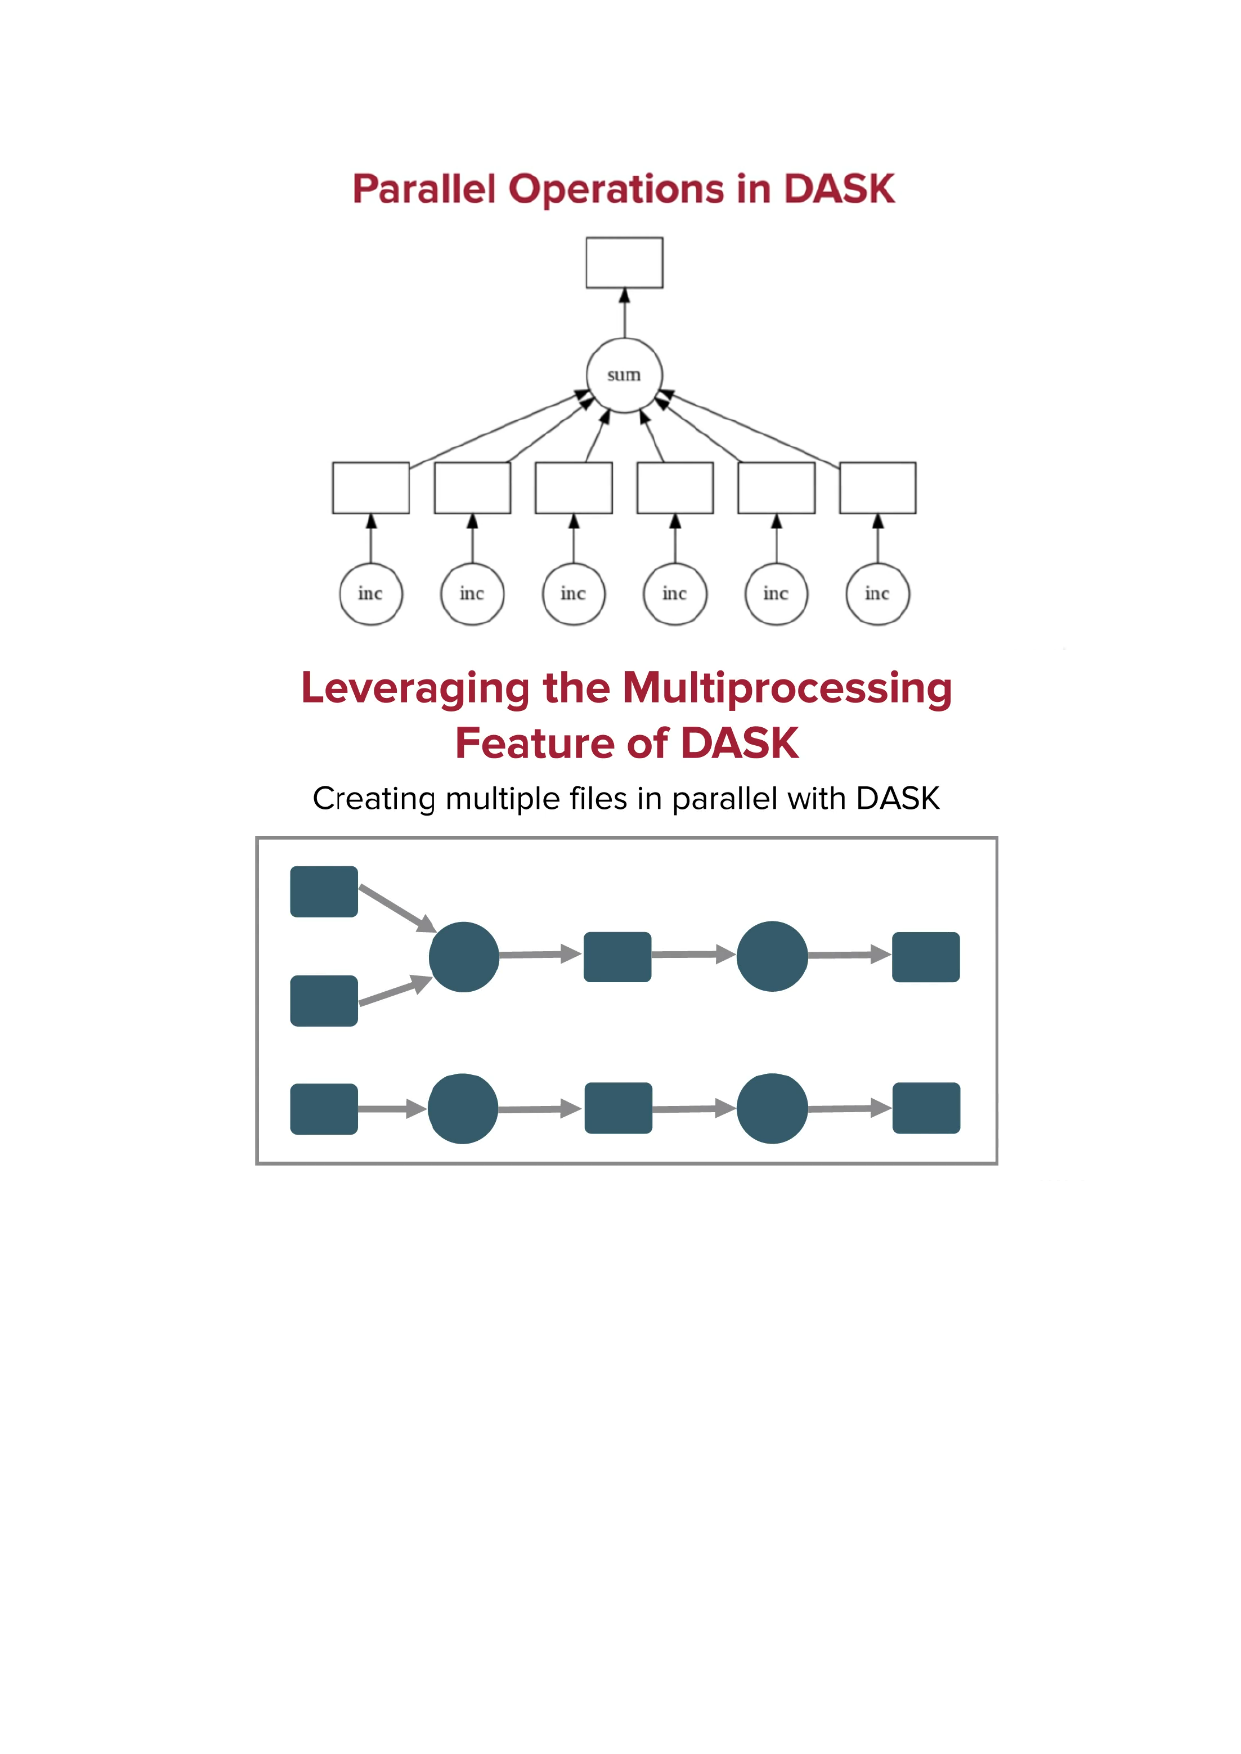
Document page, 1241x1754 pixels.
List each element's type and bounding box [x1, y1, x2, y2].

picture [150, 653, 1091, 1181]
picture [150, 150, 1091, 650]
